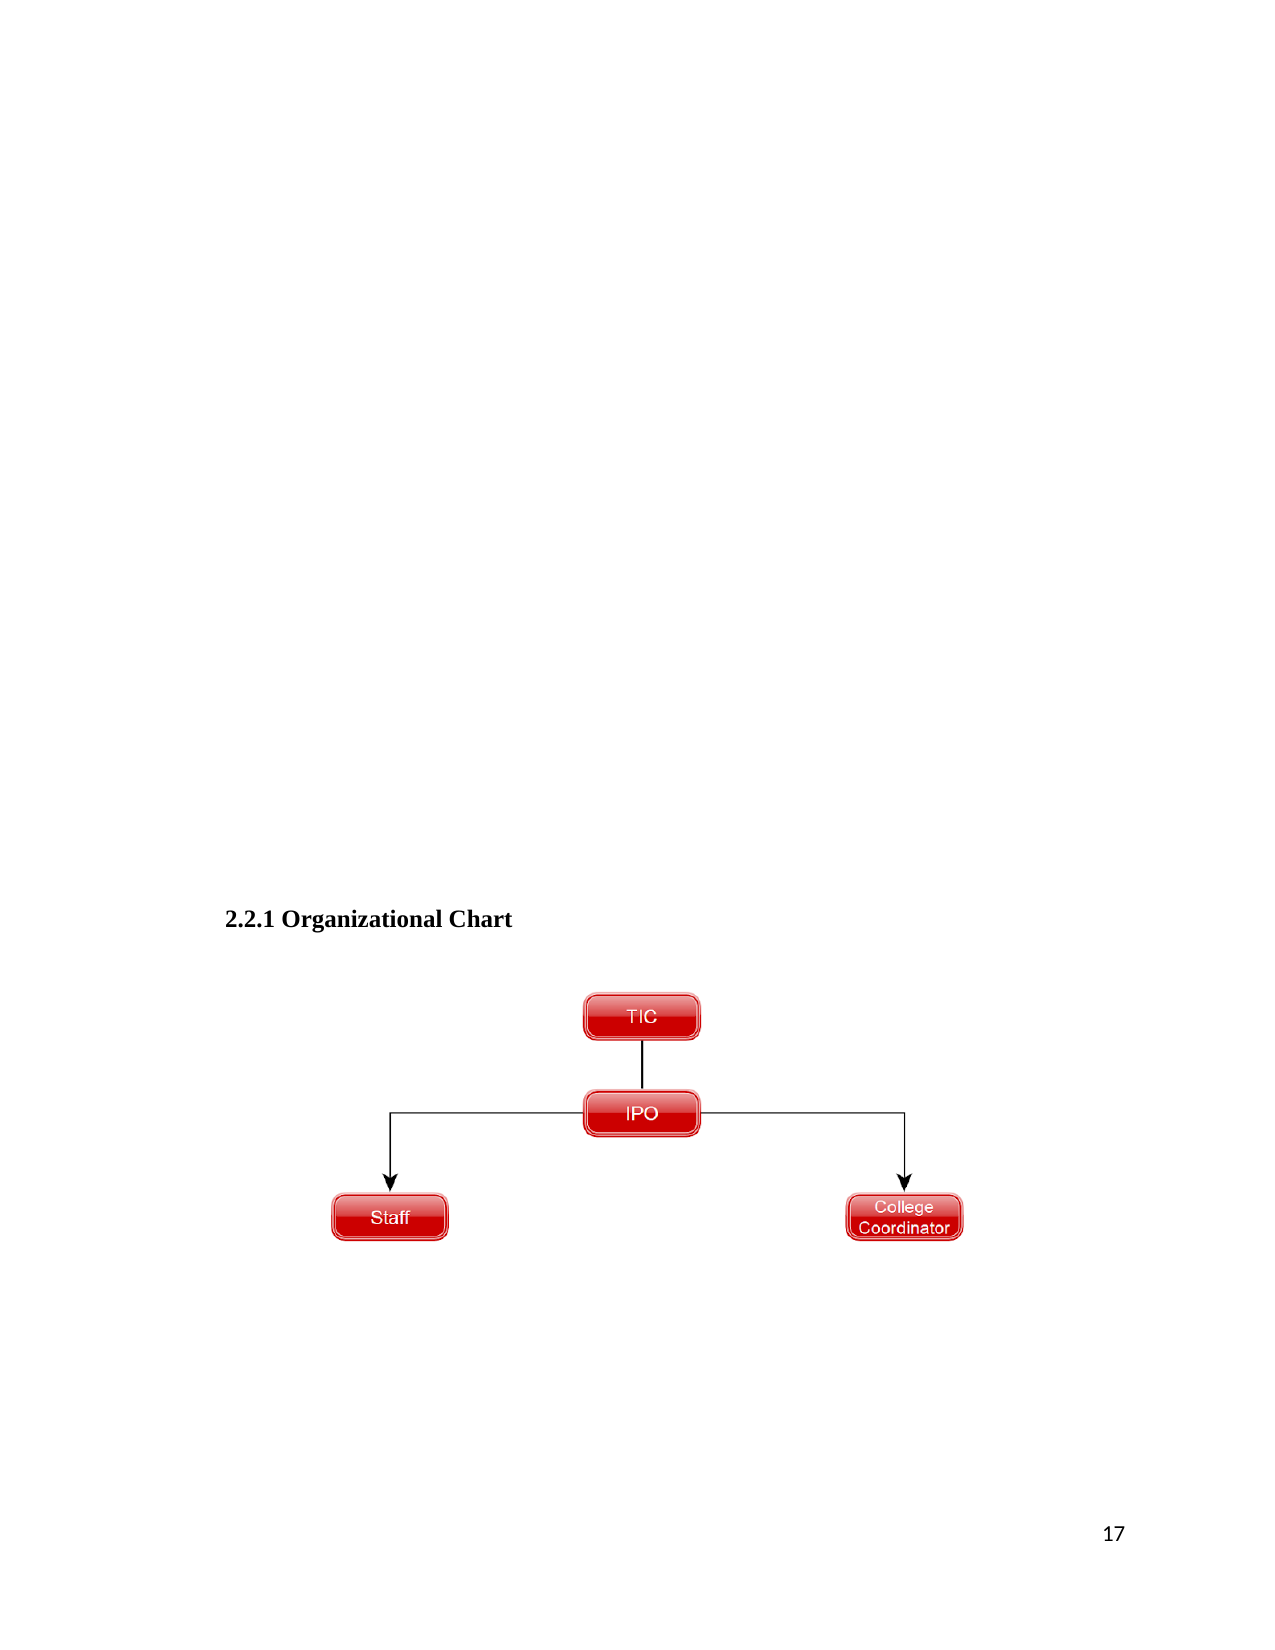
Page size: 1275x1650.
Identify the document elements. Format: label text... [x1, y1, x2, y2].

picture [224, 955, 1035, 1344]
subtitle 2.2.1 Organizational Chart [150, 904, 1125, 933]
